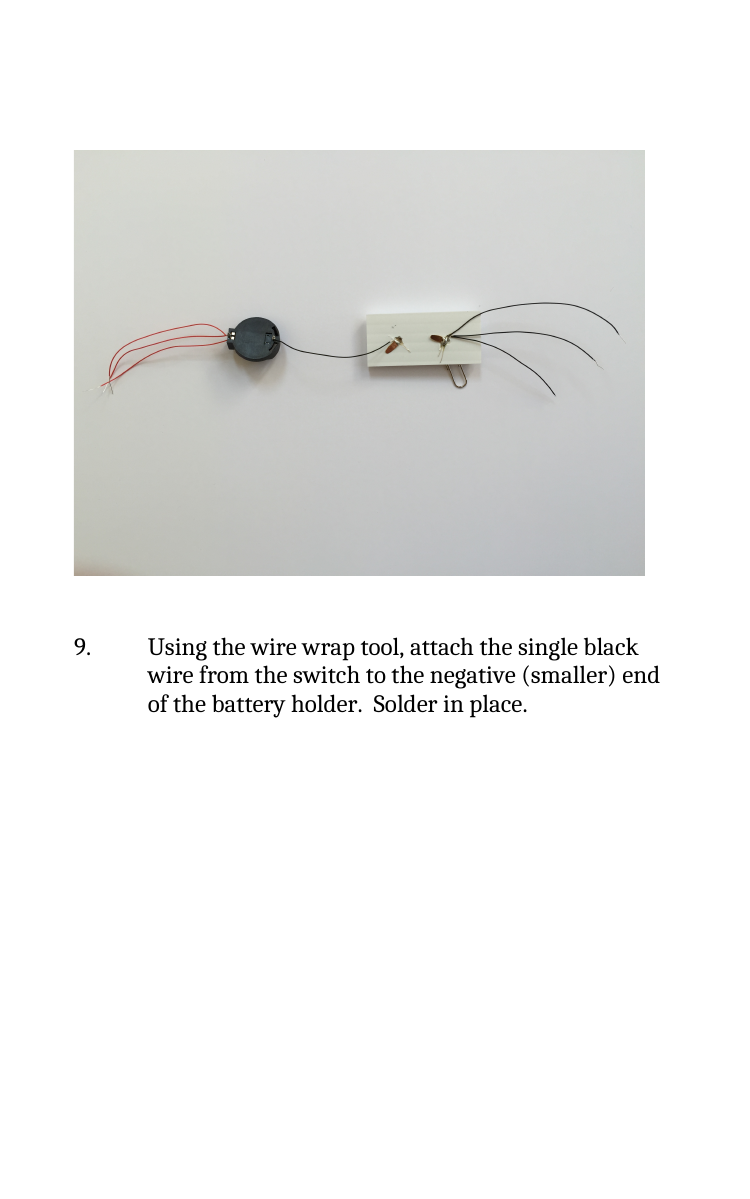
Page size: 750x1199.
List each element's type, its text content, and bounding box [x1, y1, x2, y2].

list Using the wire wrap tool, attach the single black wire from the switch to the negative (smaller) end of the battery holder. Solder in place. [74, 633, 679, 719]
picture [73, 150, 645, 576]
